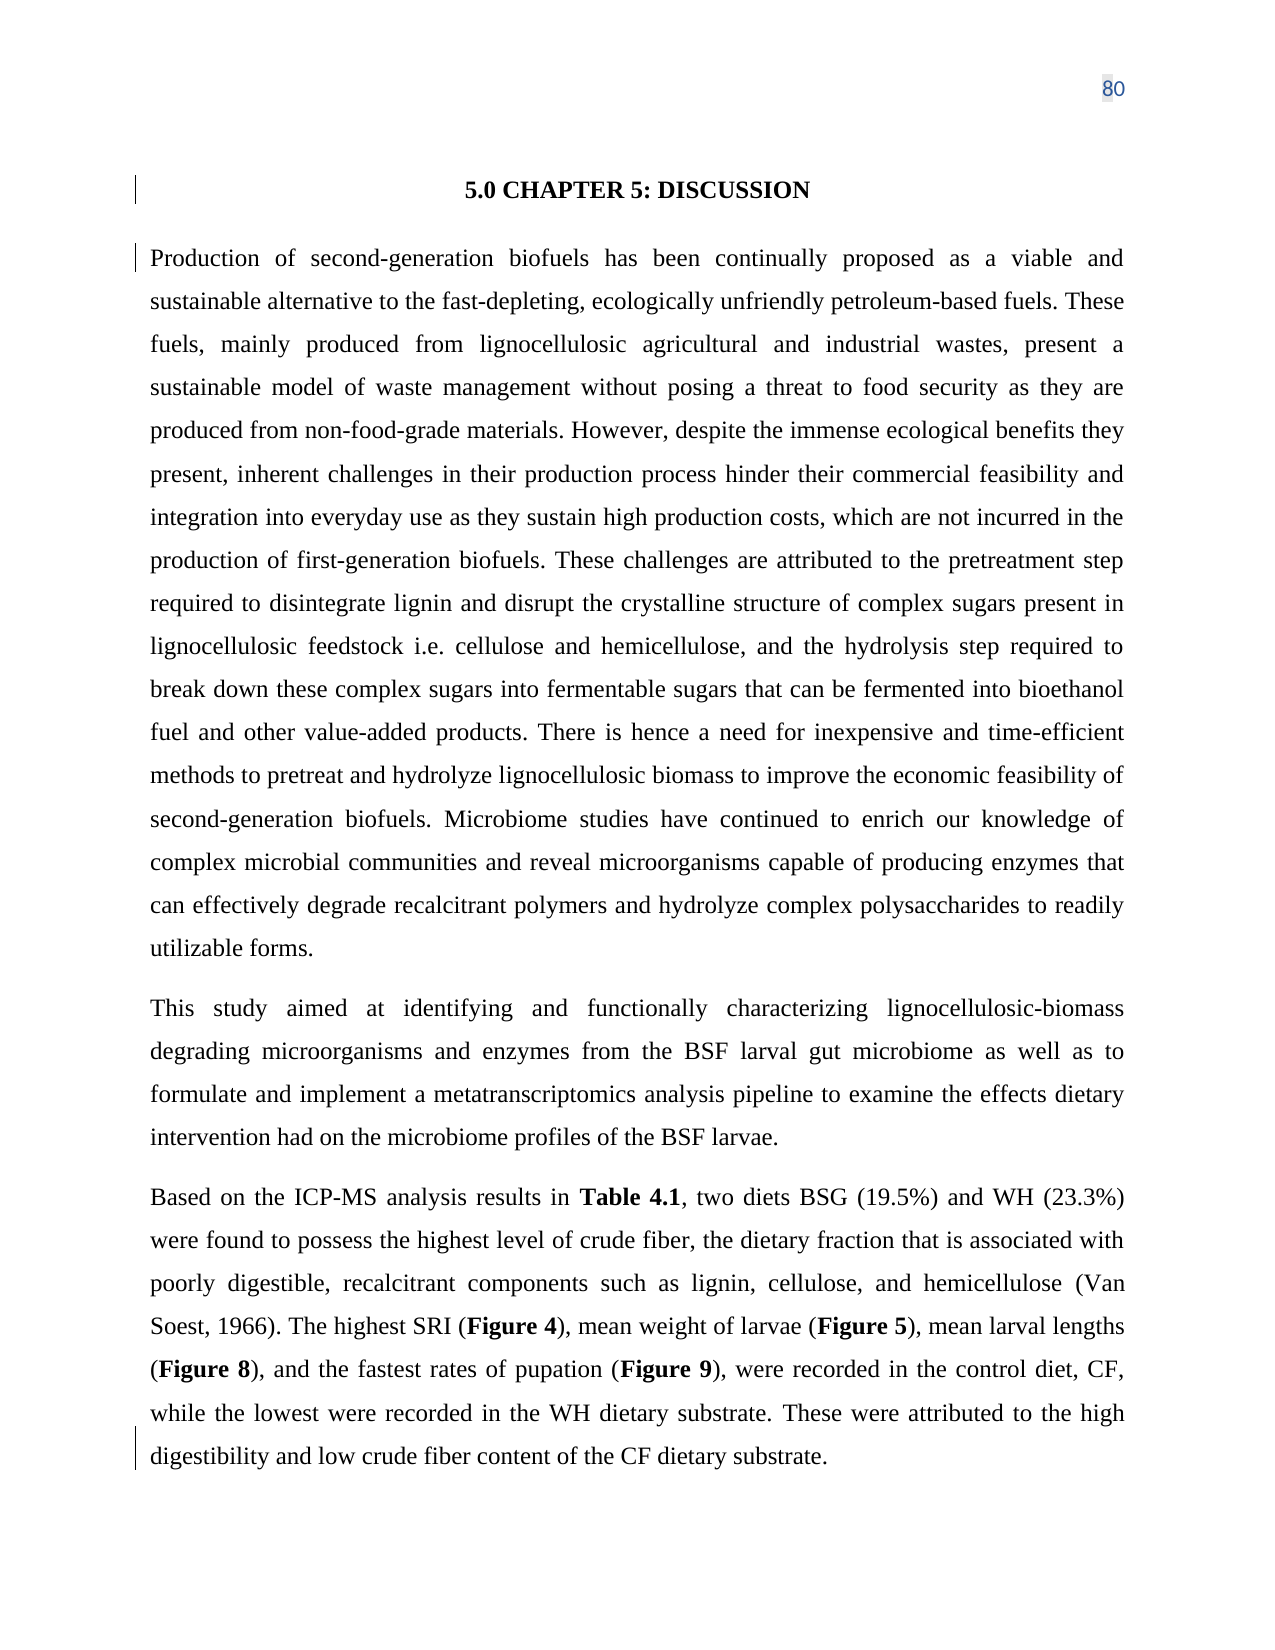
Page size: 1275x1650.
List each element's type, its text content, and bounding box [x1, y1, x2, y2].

text Based on the ICP-MS analysis results in Table 4.1, two diets BSG (19.5%) and WH (23.3%) were found to possess the highest level of crude fiber, the dietary fraction that is associated with poorly digestible, recalcitrant components such as lignin, cellulose, and hemicellulose (Van Soest, 1966). The highest SRI (Figure 4), mean weight of larvae (Figure 5), mean larval lengths (Figure 8), and the fastest rates of pupation (Figure 9), were recorded in the control diet, CF, while the lowest were recorded in the WH dietary substrate. These were attributed to the high digestibility and low crude fiber content of the CF dietary substrate. [150, 1182, 1125, 1469]
text Production of second-generation biofuels has been continually proposed as a viable and sustainable alternative to the fast-depleting, ecologically unfriendly petroleum-based fuels. These fuels, mainly produced from lignocellulosic agricultural and industrial wastes, present a sustainable model of waste management without posing a threat to food security as they are produced from non-food-grade materials. However, despite the immense ecological benefits they present, inherent challenges in their production process hinder their commercial feasibility and integration into everyday use as they sustain high production costs, which are not incurred in the production of first-generation biofuels. These challenges are attributed to the pretreatment step required to disintegrate lignin and disrupt the crystalline structure of complex sugars present in lignocellulosic feedstock i.e. cellulose and hemicellulose, and the hydrolysis step required to break down these complex sugars into fermentable sugars that can be fermented into bioethanol fuel and other value-added products. There is hence a need for inexpensive and time-efficient methods to pretreat and hydrolyze lignocellulosic biomass to improve the economic feasibility of second-generation biofuels. Microbiome studies have continued to enrich our knowledge of complex microbial communities and reveal microorganisms capable of producing enzymes that can effectively degrade recalcitrant polymers and hydrolyze complex polysaccharides to readily utilizable forms. [150, 243, 1125, 962]
subtitle 5.0 CHAPTER 5: DISCUSSION [150, 175, 1125, 204]
text This study aimed at identifying and functionally characterizing lignocellulosic-biomass degrading microorganisms and enzymes from the BSF larval gut microbiome as well as to formulate and implement a metatranscriptomics analysis pipeline to examine the effects dietary intervention had on the microbiome profiles of the BSF larvae. [150, 993, 1125, 1151]
